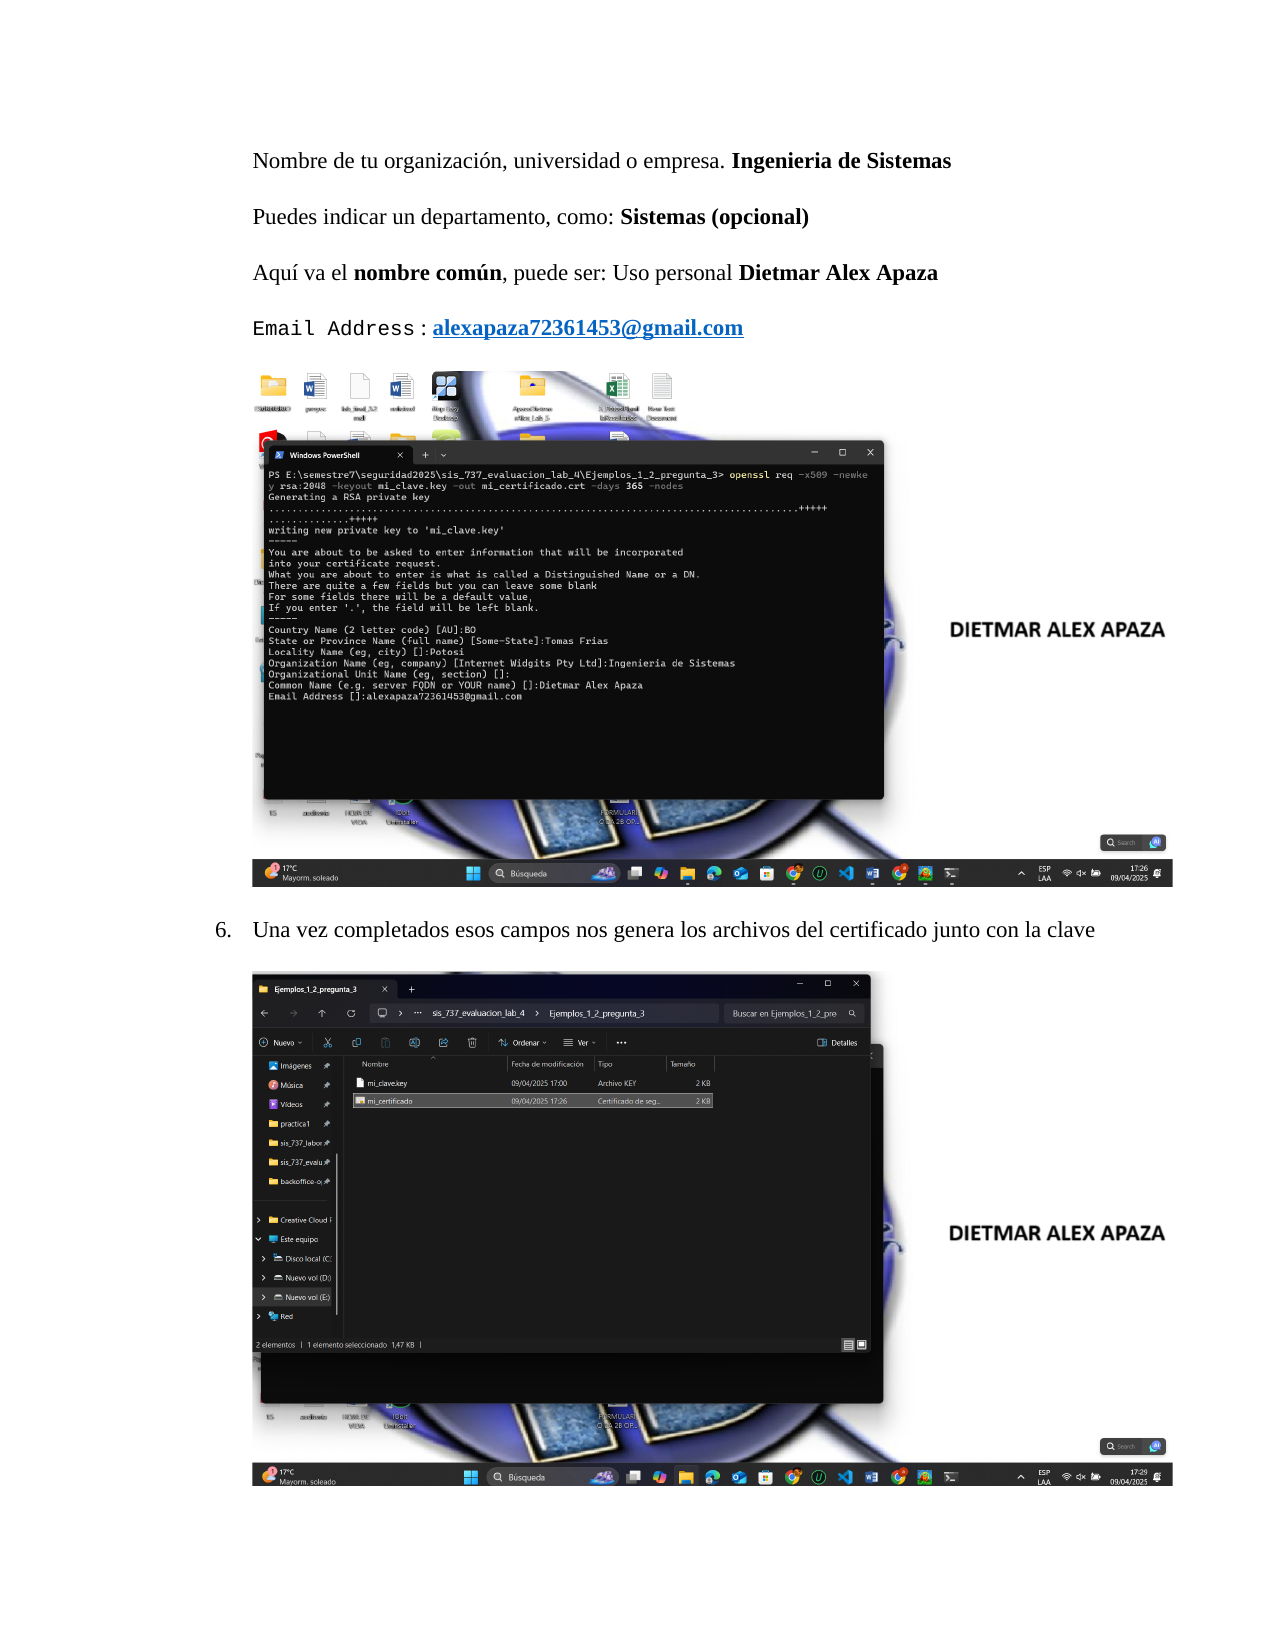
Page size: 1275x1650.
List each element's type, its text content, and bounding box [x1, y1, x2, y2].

text Aquí va el nombre común, puede ser: Uso personal Dietmar Alex Apaza [252, 259, 1098, 285]
text Email Address : alexapaza72361453@gmail.com [252, 314, 1098, 342]
picture [252, 371, 1173, 887]
picture [252, 971, 1173, 1486]
list Una vez completados esos campos nos genera los archivos del certificado junto con la clave [215, 916, 1098, 942]
text Nombre de tu organización, universidad o empresa. Ingenieria de Sistemas [252, 148, 1098, 174]
text Puedes indicar un departamento, como: Sistemas (opcional) [252, 203, 1098, 229]
